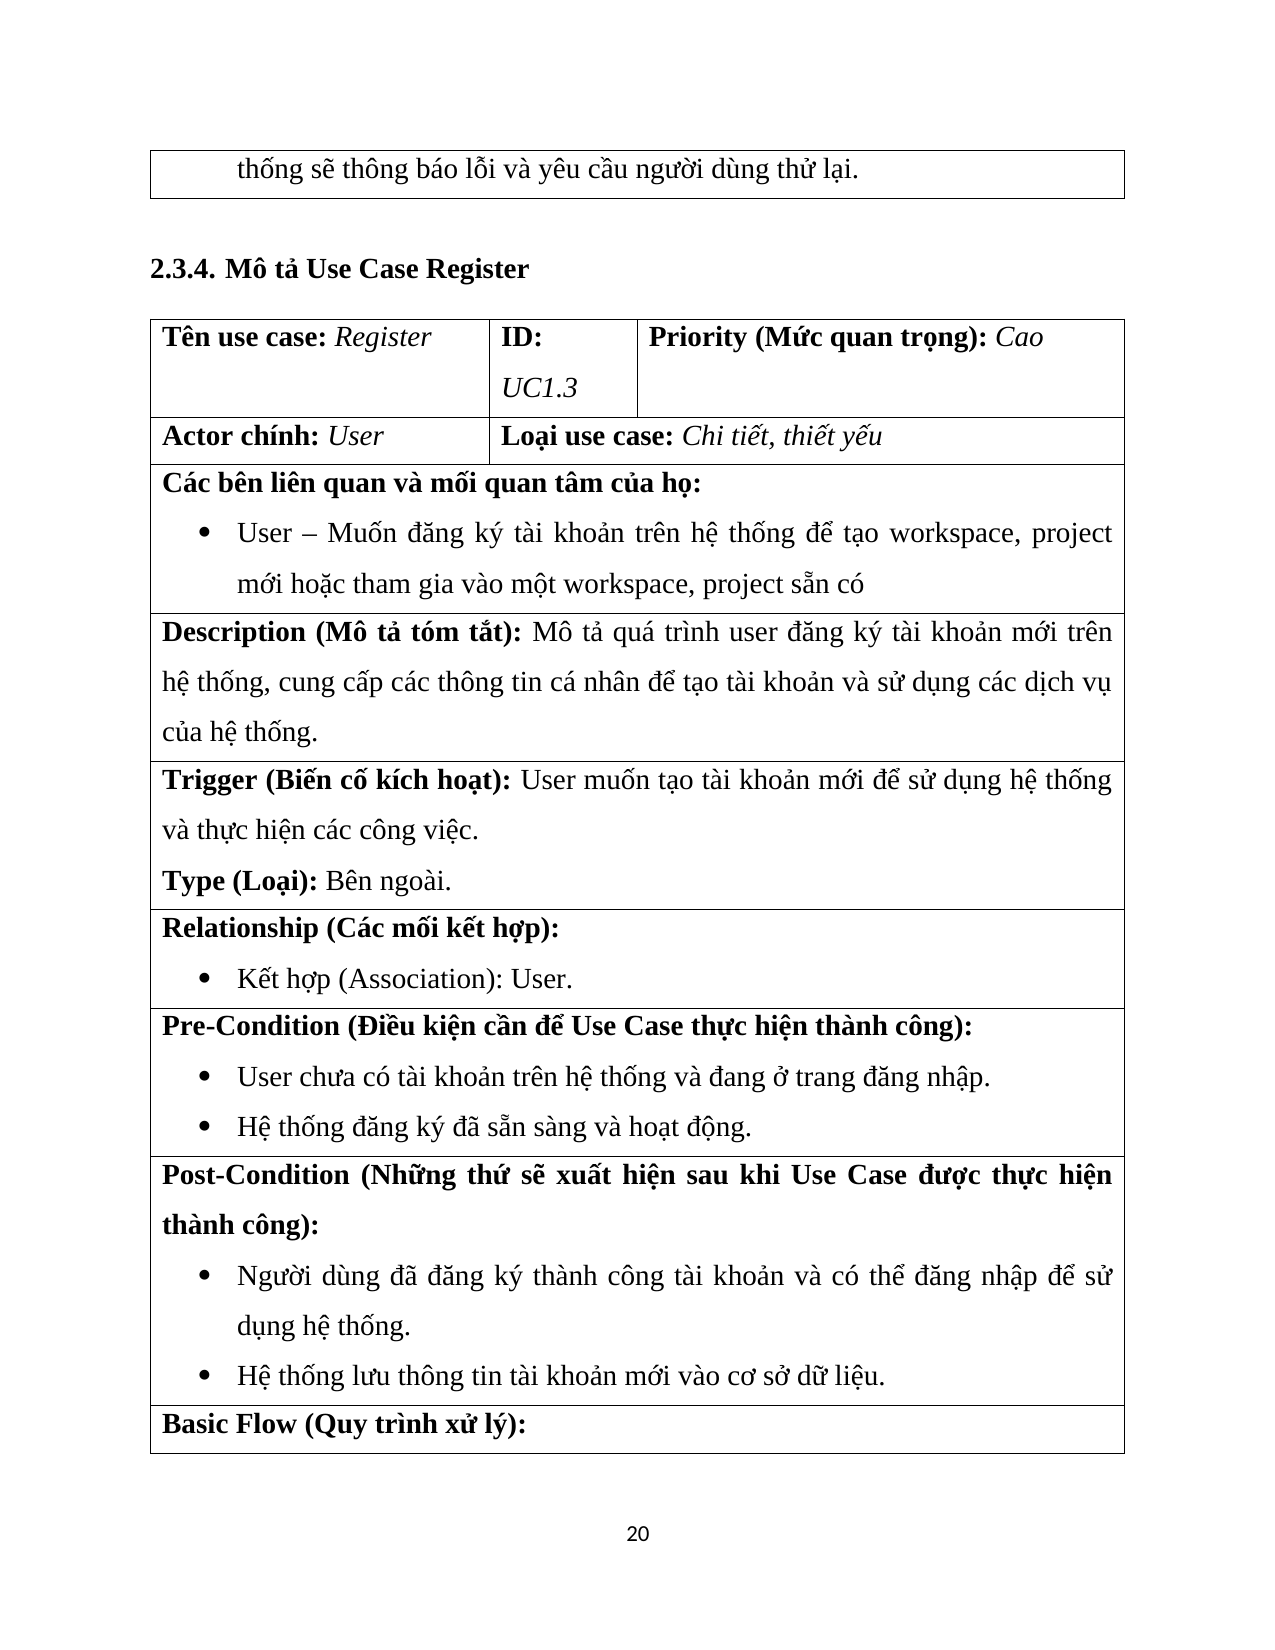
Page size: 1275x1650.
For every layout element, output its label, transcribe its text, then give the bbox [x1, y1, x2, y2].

table_cell Trigger (Biến cố kích hoạt): User muốn tạo tài khoản mới để sử dụng hệ thống và thực hiện các công việc. Type (Loại): Bên ngoài. [151, 762, 1124, 909]
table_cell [151, 1406, 1124, 1453]
table_header ID: UC1.3 [490, 320, 637, 417]
table_cell Description (Mô tả tóm tắt): Mô tả quá trình user đăng ký tài khoản mới trên hệ thống, cung cấp các thông tin cá nhân để tạo tài khoản và sử dụng các dịch vụ của hệ thống. [151, 614, 1124, 761]
table_cell Các bên liên quan và mối quan tâm của họ: User – Muốn đăng ký tài khoản trên hệ thống để tạo workspace, project mới hoặc tham gia vào một workspace, project sẵn có [151, 465, 1124, 613]
table_cell Actor chính: User [151, 418, 489, 464]
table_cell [151, 151, 1124, 198]
table_cell Relationship (Các mối kết hợp): Kết hợp (Association): User. [151, 910, 1124, 1007]
table_cell Post-Condition (Những thứ sẽ xuất hiện sau khi Use Case được thực hiện thành công): Người dùng đã đăng ký thành công tài khoản và có thể đăng nhập để sử dụng hệ thống. Hệ thống lưu thông tin tài khoản mới vào cơ sở dữ liệu. [151, 1157, 1124, 1405]
table_header Tên use case: Register [151, 320, 489, 417]
table_cell Pre-Condition (Điều kiện cần để Use Case thực hiện thành công): User chưa có tài khoản trên hệ thống và đang ở trang đăng nhập. Hệ thống đăng ký đã sẵn sàng và hoạt động. [151, 1009, 1124, 1156]
list Mô tả Use Case Register [150, 252, 1125, 285]
table_header Priority (Mức quan trọng): Cao [638, 320, 1124, 417]
table_cell Loại use case: Chi tiết, thiết yếu [490, 418, 1124, 464]
